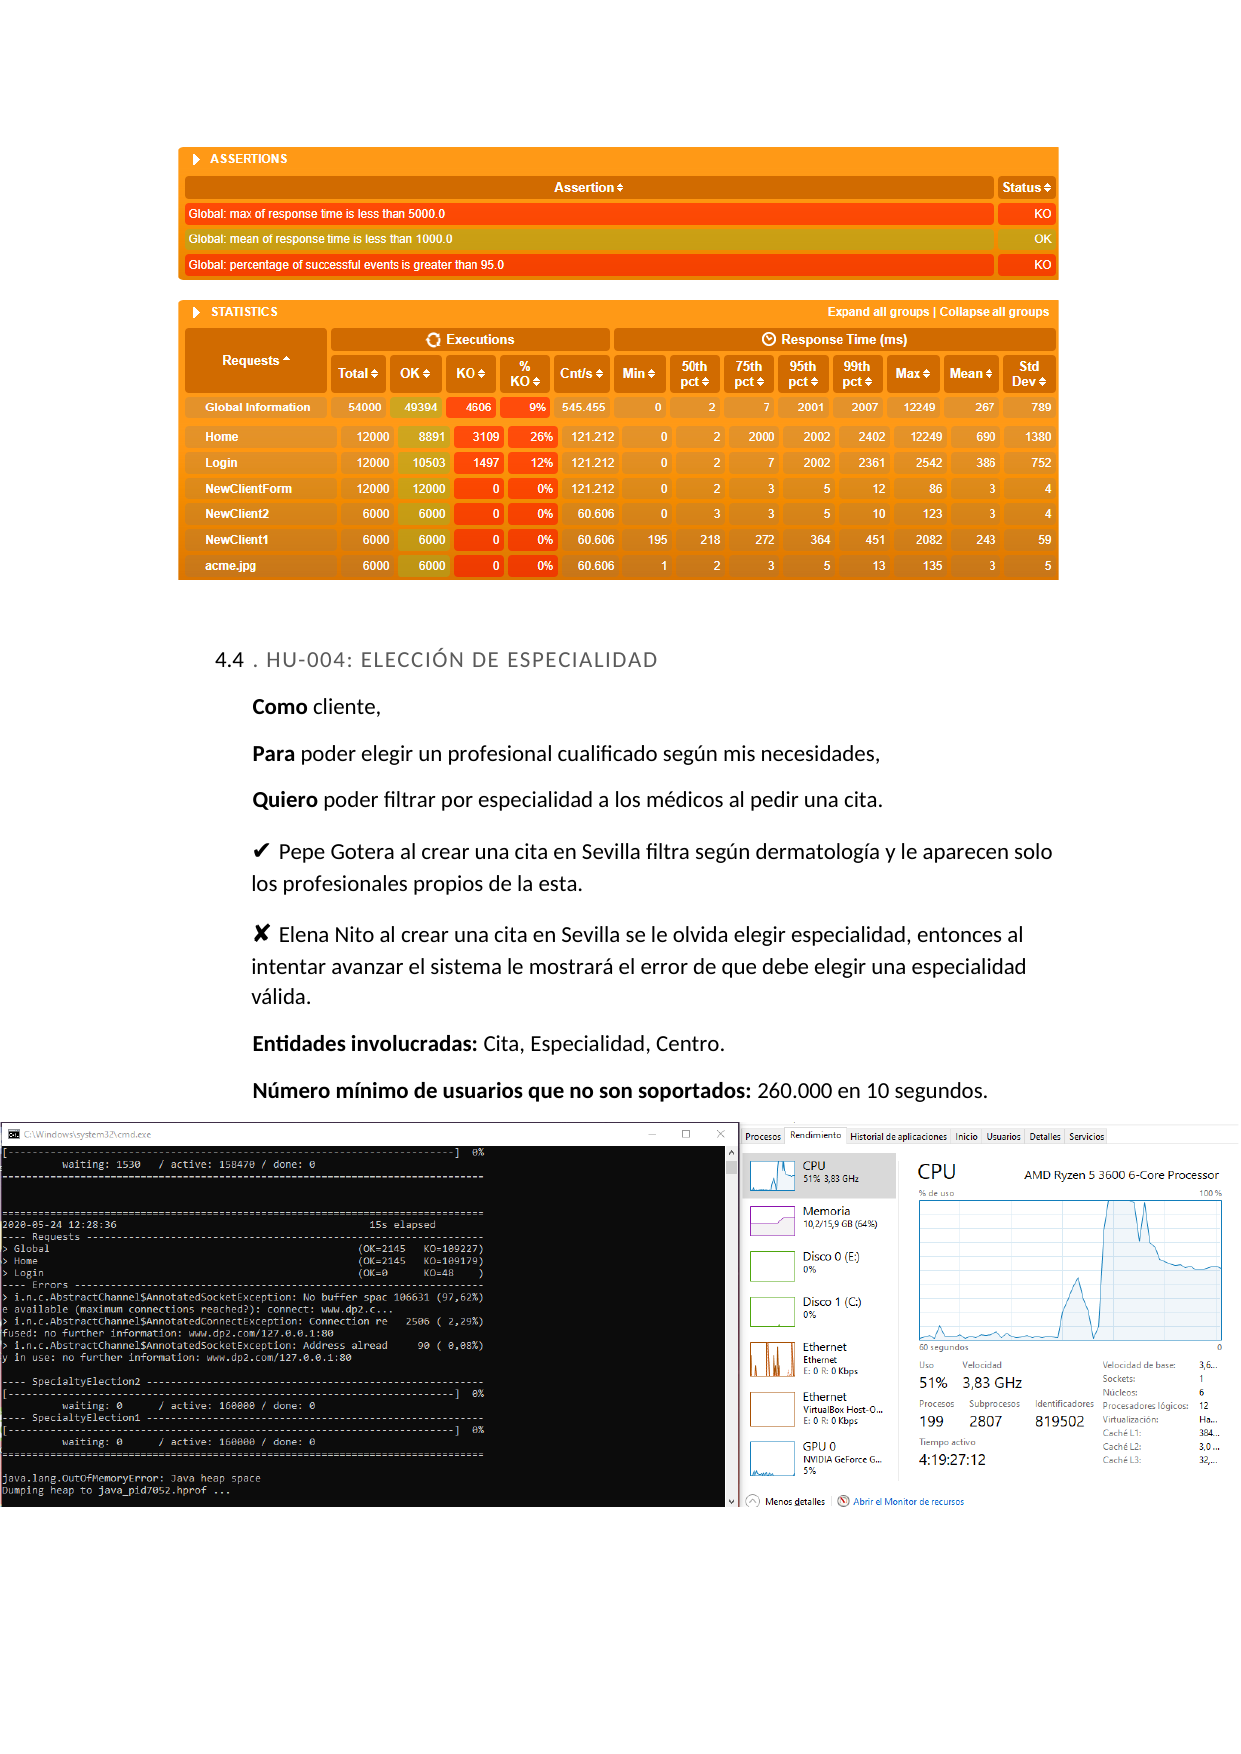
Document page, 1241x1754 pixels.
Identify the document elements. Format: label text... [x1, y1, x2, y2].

text Entidades involucradas: Cita, Especialidad, Centro. [252, 1029, 1063, 1057]
text Como cliente, [252, 692, 1063, 720]
subtitle . HU-004: ELECCIÓN De especialidad [215, 645, 1063, 673]
picture [177, 147, 1058, 579]
text ✔ Pepe Gotera al crear una cita en Sevilla filtra según dermatología y le aparecen solo los profesionales propios de la esta. [251, 832, 1063, 897]
text Quiero poder filtrar por especialidad a los médicos al pedir una cita. [252, 786, 1063, 814]
text Para poder elegir un profesional cualificado según mis necesidades, [252, 739, 1063, 767]
text Número mínimo de usuarios que no son soportados: 260.000 en 10 segundos. [252, 1076, 1063, 1104]
picture [0, 1122, 1238, 1506]
text ✘ Elena Nito al crear una cita en Sevilla se le olvida elegir especialidad, entonces al intentar avanzar el sistema le mostrará el error de que debe elegir una especialidad válida. [251, 916, 1063, 1010]
